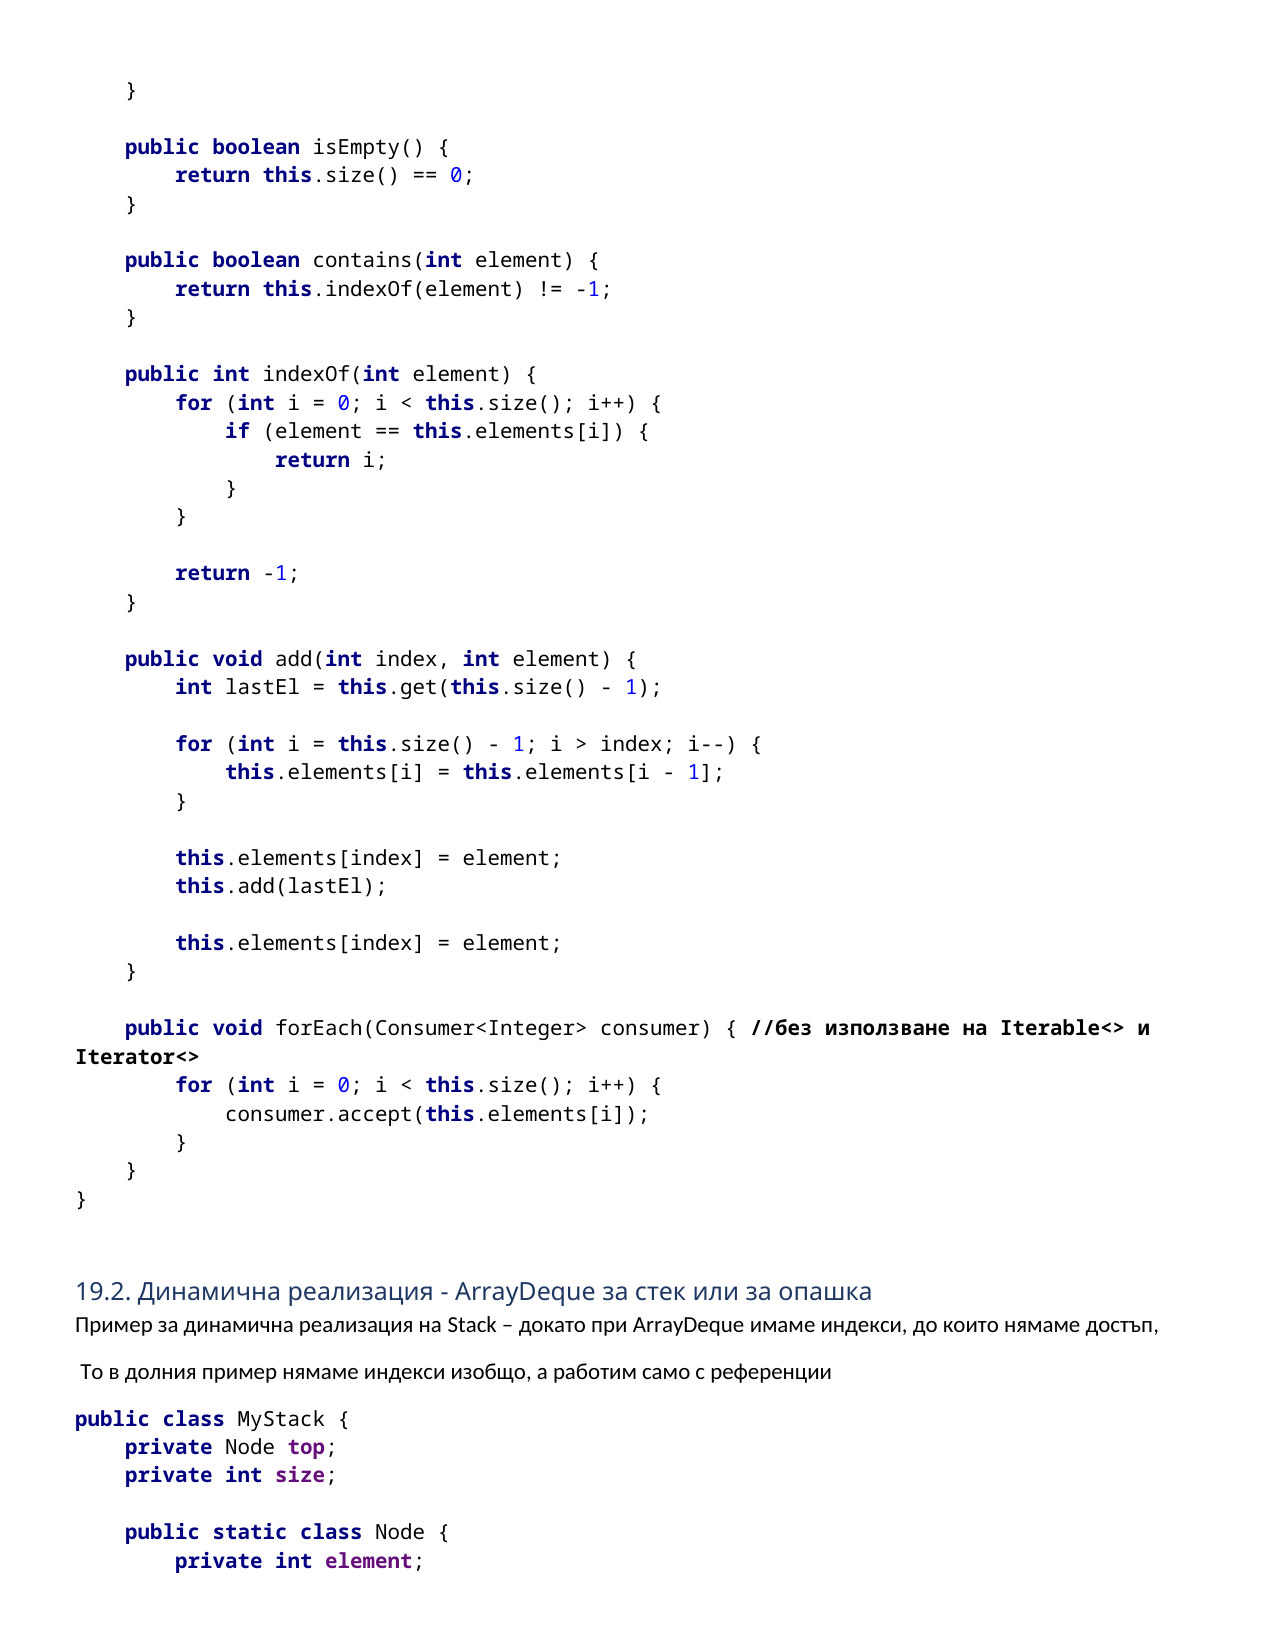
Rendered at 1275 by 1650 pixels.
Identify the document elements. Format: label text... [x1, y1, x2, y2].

text То в долния пример нямаме индекси изобщо, а работим само с референции [75, 1357, 1200, 1385]
subtitle 19.2. Динамична реализация - ArrayDeque за стек или за опашка [75, 1273, 1200, 1307]
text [75, 1404, 1200, 1574]
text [75, 75, 1200, 1212]
text Пример за динамична реализация на Stack – докато при ArrayDeque имаме индекси, до които нямаме достъп, [75, 1310, 1200, 1338]
